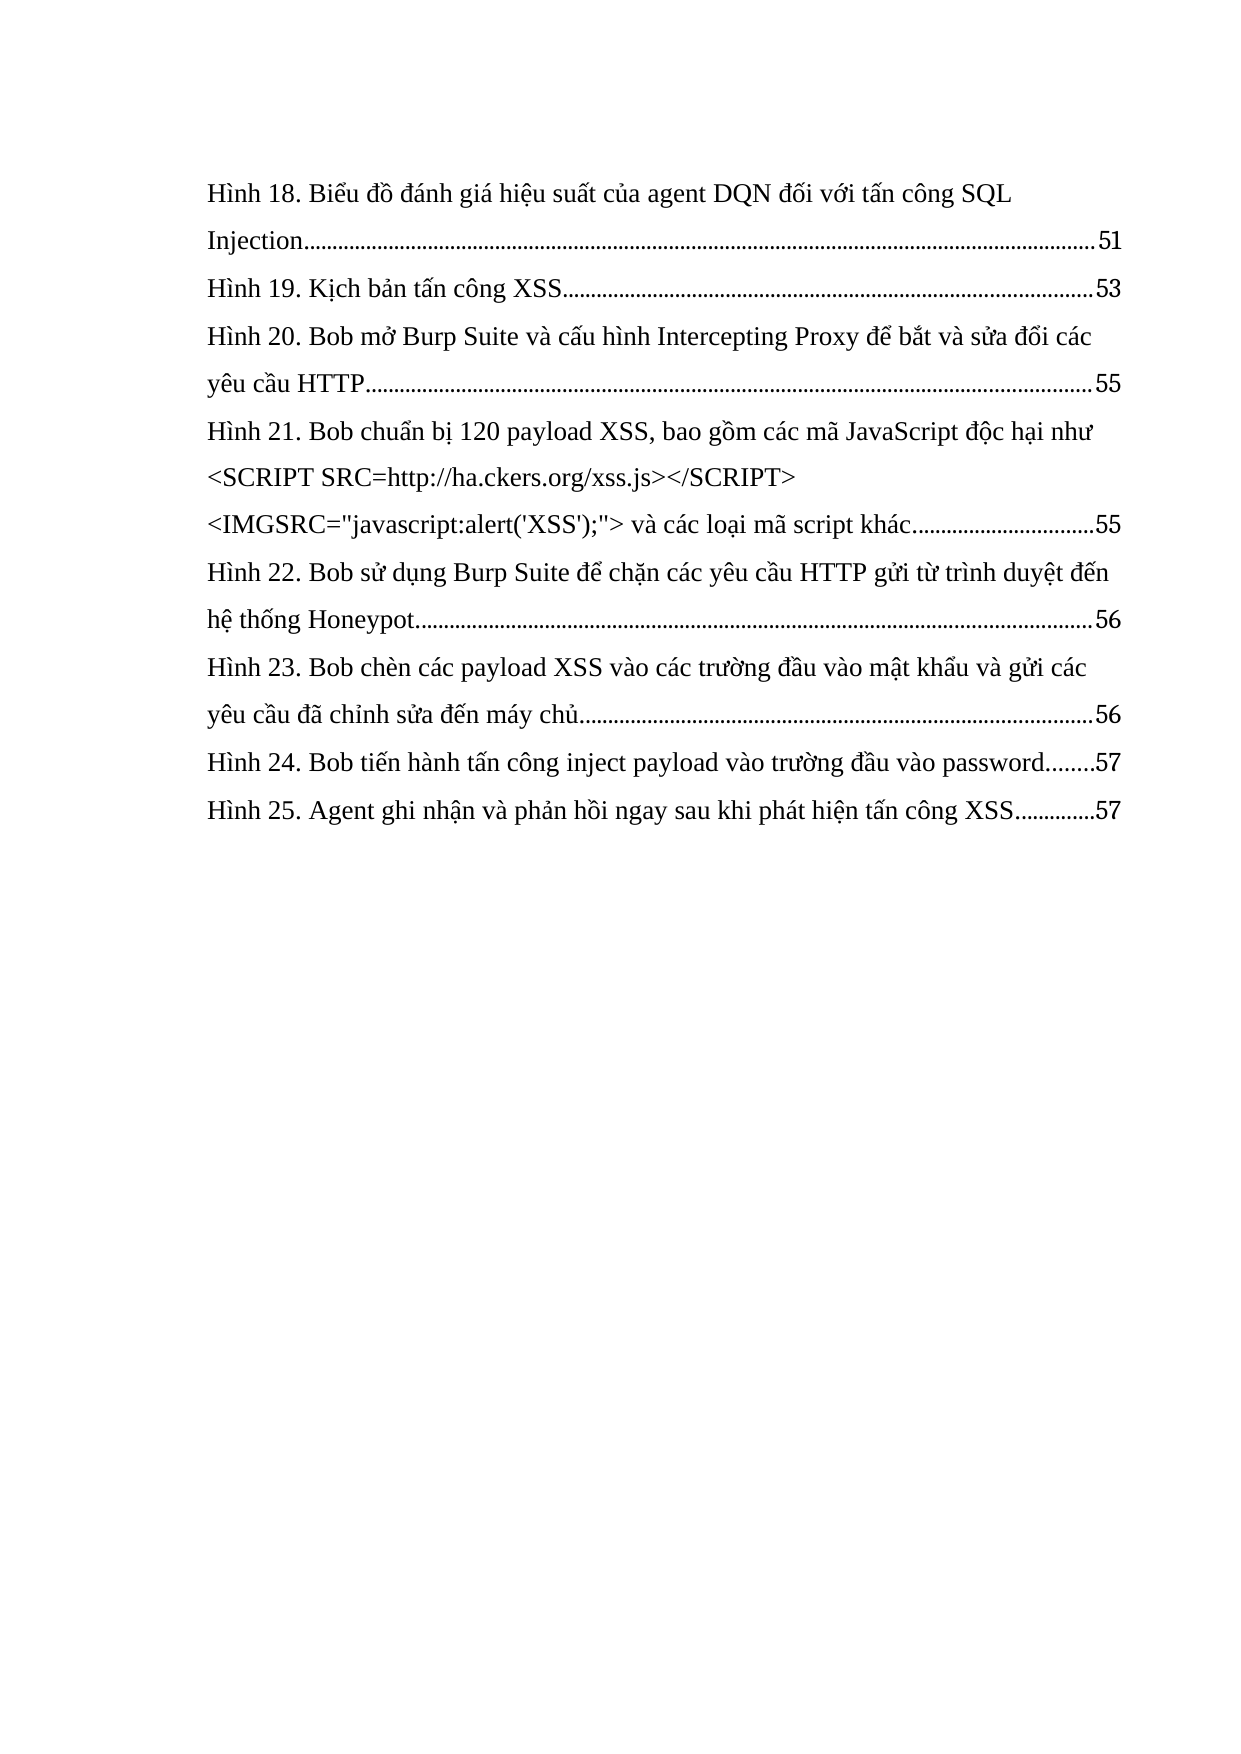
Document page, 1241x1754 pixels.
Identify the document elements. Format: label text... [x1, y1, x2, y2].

text Hình 21. Bob chuẩn bị 120 payload XSS, bao gồm các mã JavaScript độc hại như <SCRIPT SRC=http://ha.ckers.org/xss.js></SCRIPT> <IMGSRC="javascript:alert('XSS');"> và các loại mã script khác. 55 [207, 415, 1122, 540]
text Hình 23. Bob chèn các payload XSS vào các trường đầu vào mật khẩu và gửi các yêu cầu đã chỉnh sửa đến máy chủ. 56 [207, 651, 1122, 730]
text Hình 19. Kịch bản tấn công XSS 53 [207, 272, 1122, 304]
text Hình 18. Biểu đồ đánh giá hiệu suất của agent DQN đối với tấn công SQL Injection. 51 [207, 177, 1122, 256]
text Hình 22. Bob sử dụng Burp Suite để chặn các yêu cầu HTTP gửi từ trình duyệt đến hệ thống Honeypot. 56 [207, 556, 1122, 635]
text Hình 20. Bob mở Burp Suite và cấu hình Intercepting Proxy để bắt và sửa đổi các yêu cầu HTTP. 55 [207, 320, 1122, 399]
text Hình 24. Bob tiến hành tấn công inject payload vào trường đầu vào password. 57 [207, 746, 1122, 778]
text Hình 25. Agent ghi nhận và phản hồi ngay sau khi phát hiện tấn công XSS. 57 [207, 794, 1122, 826]
